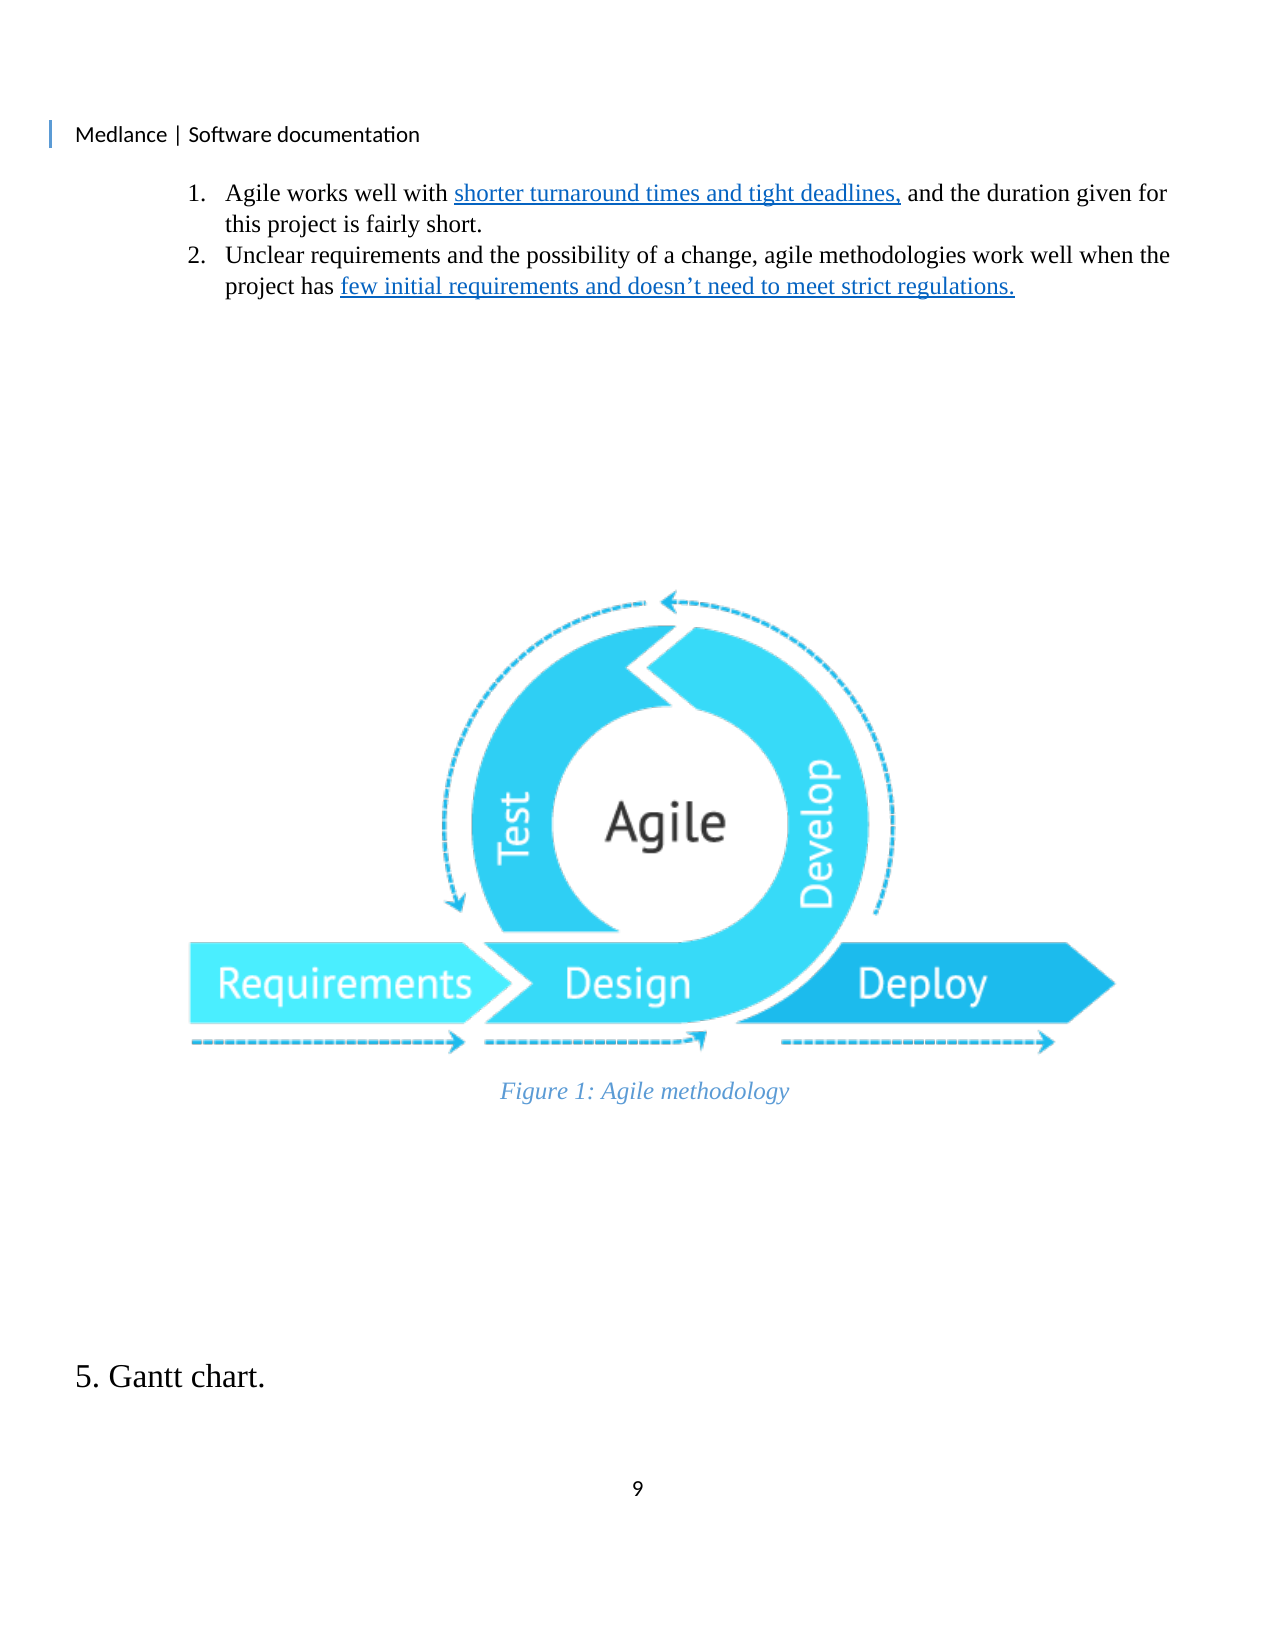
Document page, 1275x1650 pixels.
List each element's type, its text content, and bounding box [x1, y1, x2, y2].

picture [183, 587, 1121, 1057]
text 5. Gantt chart. [75, 1357, 1200, 1395]
text Figure 1: Agile methodology [75, 1076, 1200, 1105]
list Agile works well with shorter turnaround times and tight deadlines, and the duration given for this project is fairly short. [187, 178, 1200, 238]
list Unclear requirements and the possibility of a change, agile methodologies work well when the project has few initial requirements and doesn’t need to meet strict regulations. [187, 240, 1200, 300]
